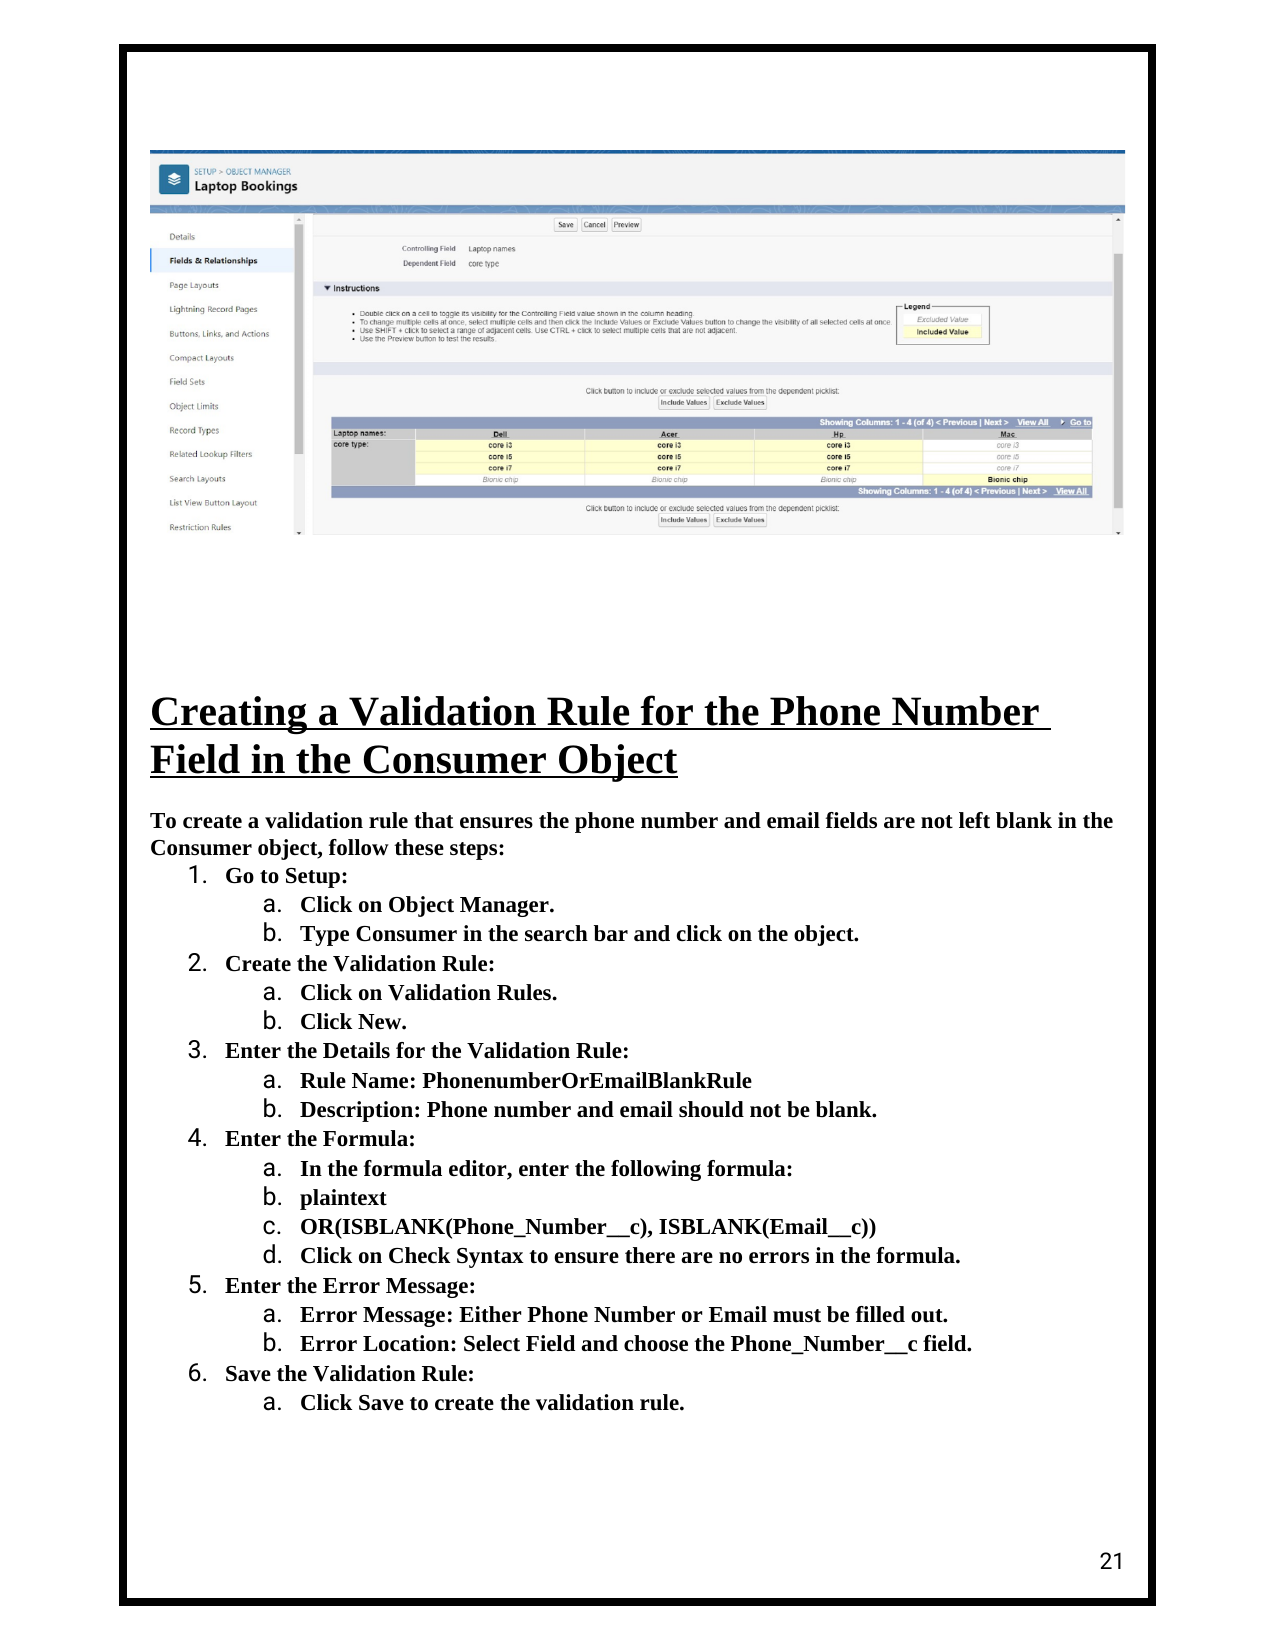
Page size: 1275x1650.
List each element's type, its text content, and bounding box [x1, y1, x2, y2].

list Click on Validation Rules. [262, 977, 1125, 1006]
list Type Consumer in the search bar and click on the object. [262, 919, 1125, 948]
list Enter the Formula: [187, 1123, 1125, 1153]
list Error Message: Either Phone Number or Email must be filled out. [262, 1299, 1125, 1328]
list Error Location: Select Field and choose the Phone_Number__c field. [262, 1328, 1125, 1358]
text To create a validation rule that ensures the phone number and email fields are not left blank in the Consumer object, follow these steps: [150, 807, 1125, 860]
list Description: Phone number and email should not be blank. [262, 1094, 1125, 1123]
list Enter the Error Message: [187, 1270, 1125, 1299]
list Create the Validation Rule: [187, 948, 1125, 977]
text Creating a Validation Rule for the Phone Number Field in the Consumer Object [150, 687, 1125, 782]
list Enter the Details for the Validation Rule: [187, 1036, 1125, 1065]
list plaintext [262, 1182, 1125, 1211]
list Save the Validation Rule: [187, 1358, 1125, 1387]
list Go to Setup: [187, 860, 1125, 889]
list Click New. [262, 1006, 1125, 1036]
list In the formula editor, enter the following formula: [262, 1153, 1125, 1182]
list Rule Name: PhonenumberOrEmailBlankRule [262, 1065, 1125, 1094]
list OR(ISBLANK(Phone_Number__c), ISBLANK(Email__c)) [262, 1211, 1125, 1241]
picture [150, 150, 1125, 535]
list Click on Check Syntax to ensure there are no errors in the formula. [262, 1241, 1125, 1270]
list Click on Object Manager. [262, 889, 1125, 919]
list Click Save to create the validation rule. [262, 1387, 1125, 1416]
